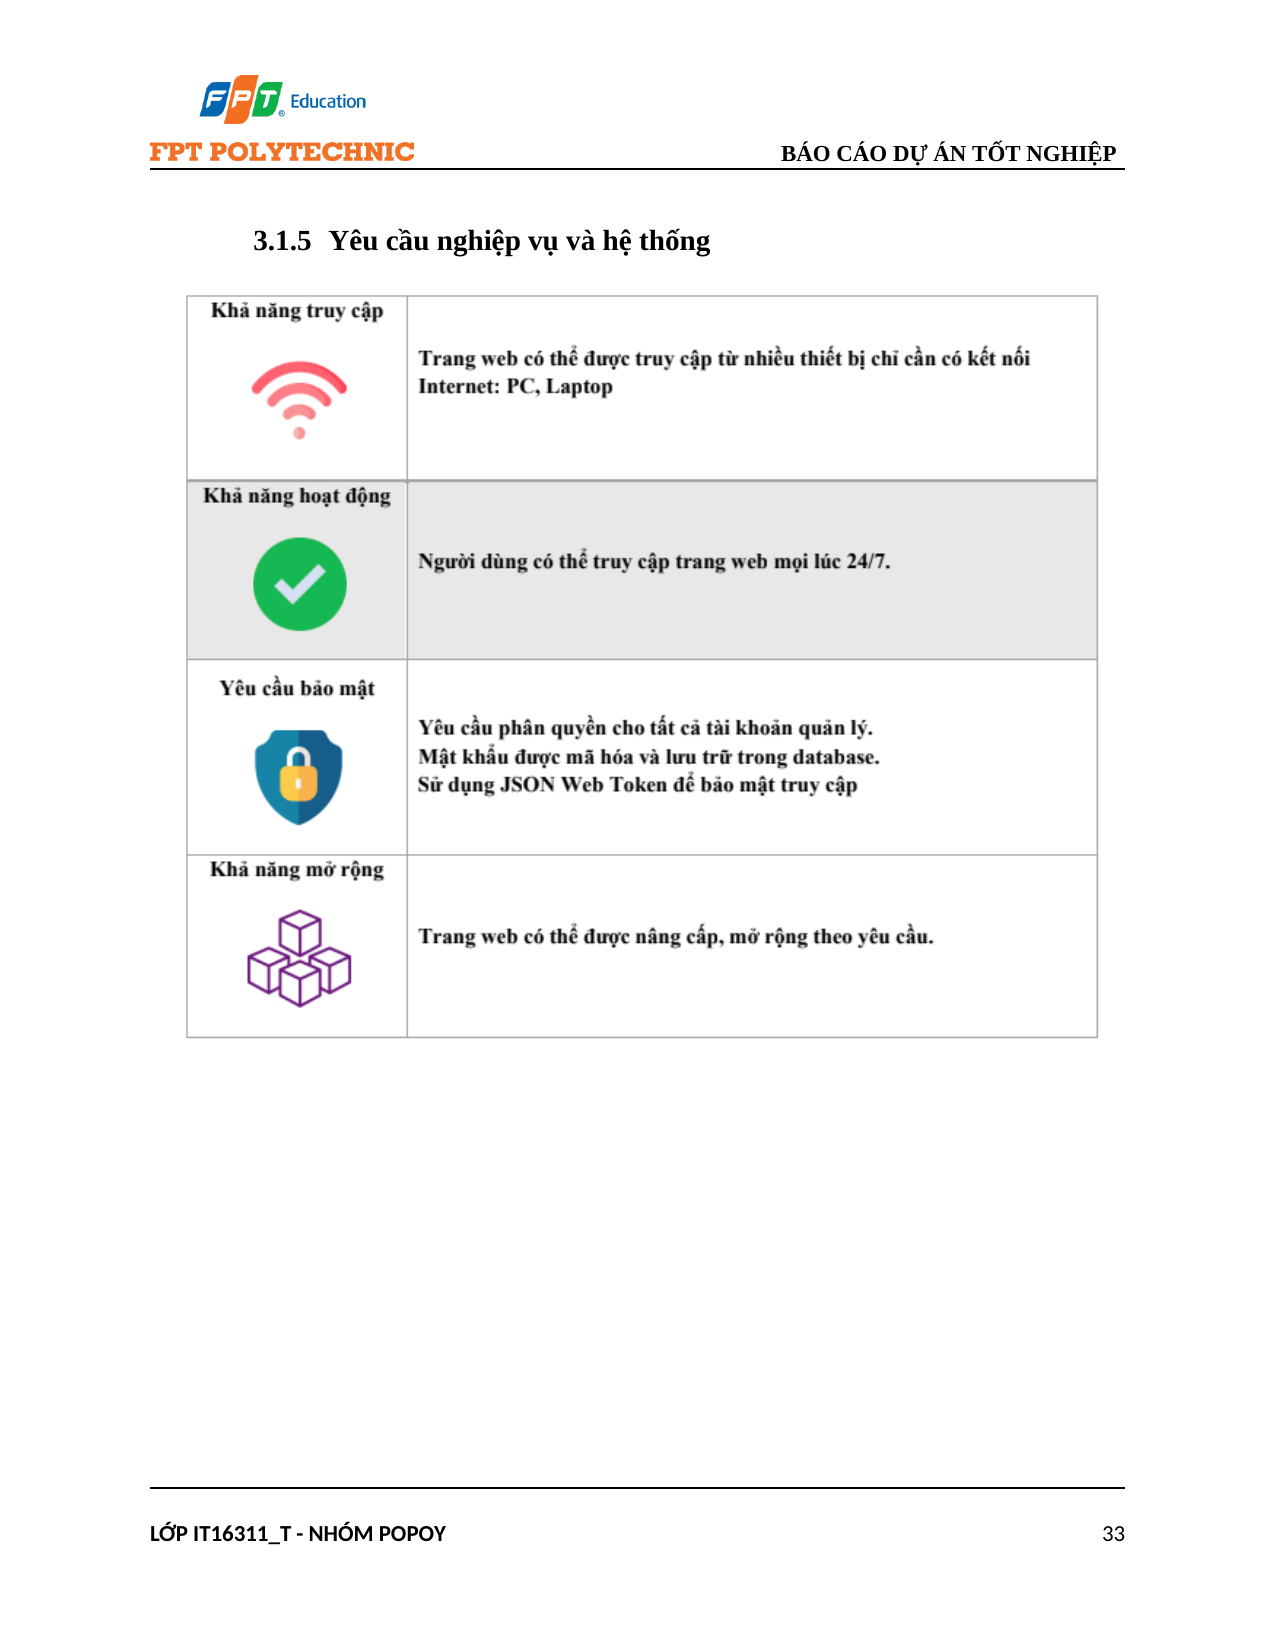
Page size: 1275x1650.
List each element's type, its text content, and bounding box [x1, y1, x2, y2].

picture [150, 259, 1125, 1069]
picture [150, 75, 415, 161]
subtitle Yêu cầu nghiệp vụ và hệ thống [253, 223, 1125, 257]
